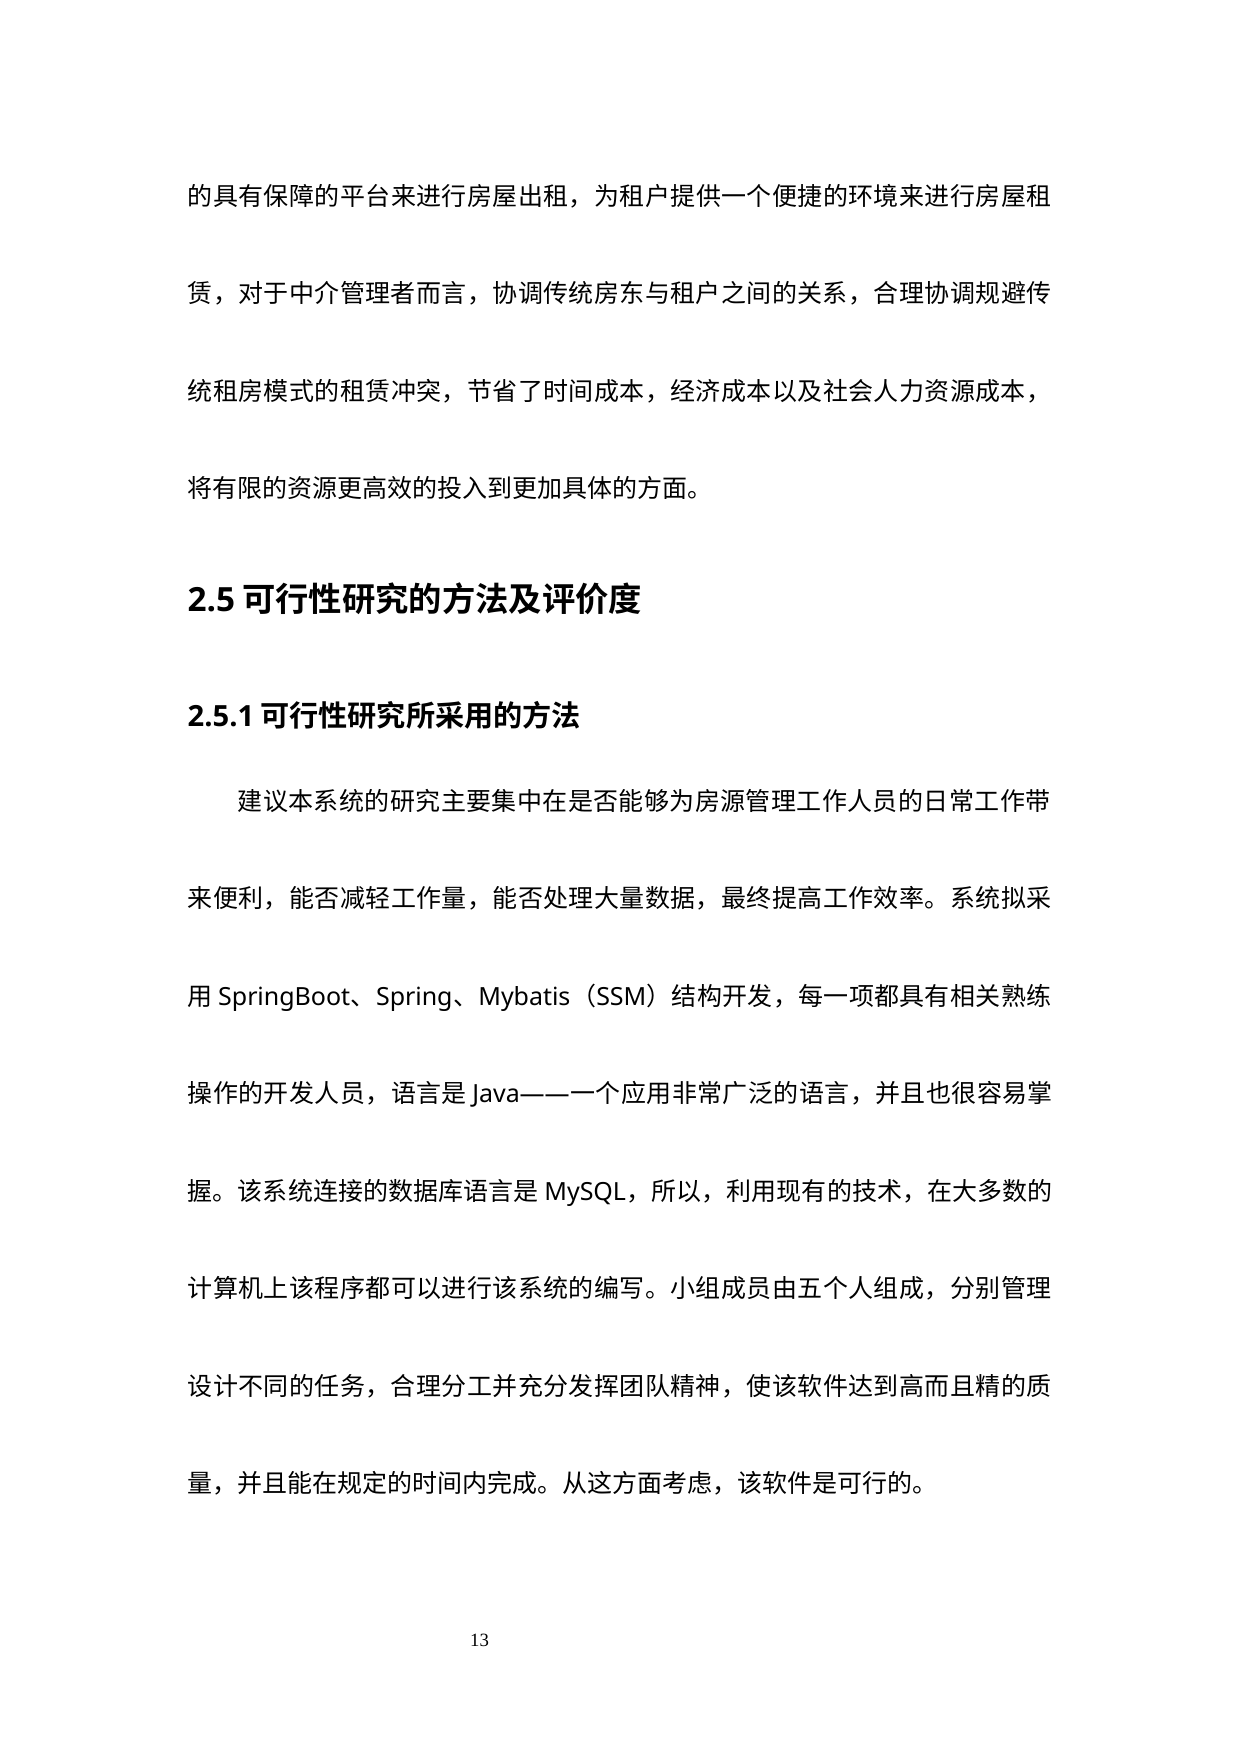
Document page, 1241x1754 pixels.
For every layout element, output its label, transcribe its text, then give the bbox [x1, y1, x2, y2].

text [187, 162, 1053, 519]
text 2.5.1可行性研究所采用的方法 [187, 681, 1053, 746]
text 建议本系统的研究主要集中在是否能够为房源管理工作人员的日常工作带来便利，能否减轻工作量，能否处理大量数据，最终提高工作效率。系统拟采用SpringBoot、Spring、Mybatis（SSM）结构开发，每一项都具有相关熟练操作的开发人员，语言是Java——一个应用非常广泛的语言，并且也很容易掌握。该系统连接的数据库语言是MySQL，所以，利用现有的技术，在大多数的计算机上该程序都可以进行该系统的编写。小组成员由五个人组成，分别管理设计不同的任务，合理分工并充分发挥团队精神，使该软件达到高而且精的质量，并且能在规定的时间内完成。从这方面考虑，该软件是可行的。 [187, 767, 1053, 1514]
subtitle 2.5可行性研究的方法及评价度 [187, 565, 1053, 630]
